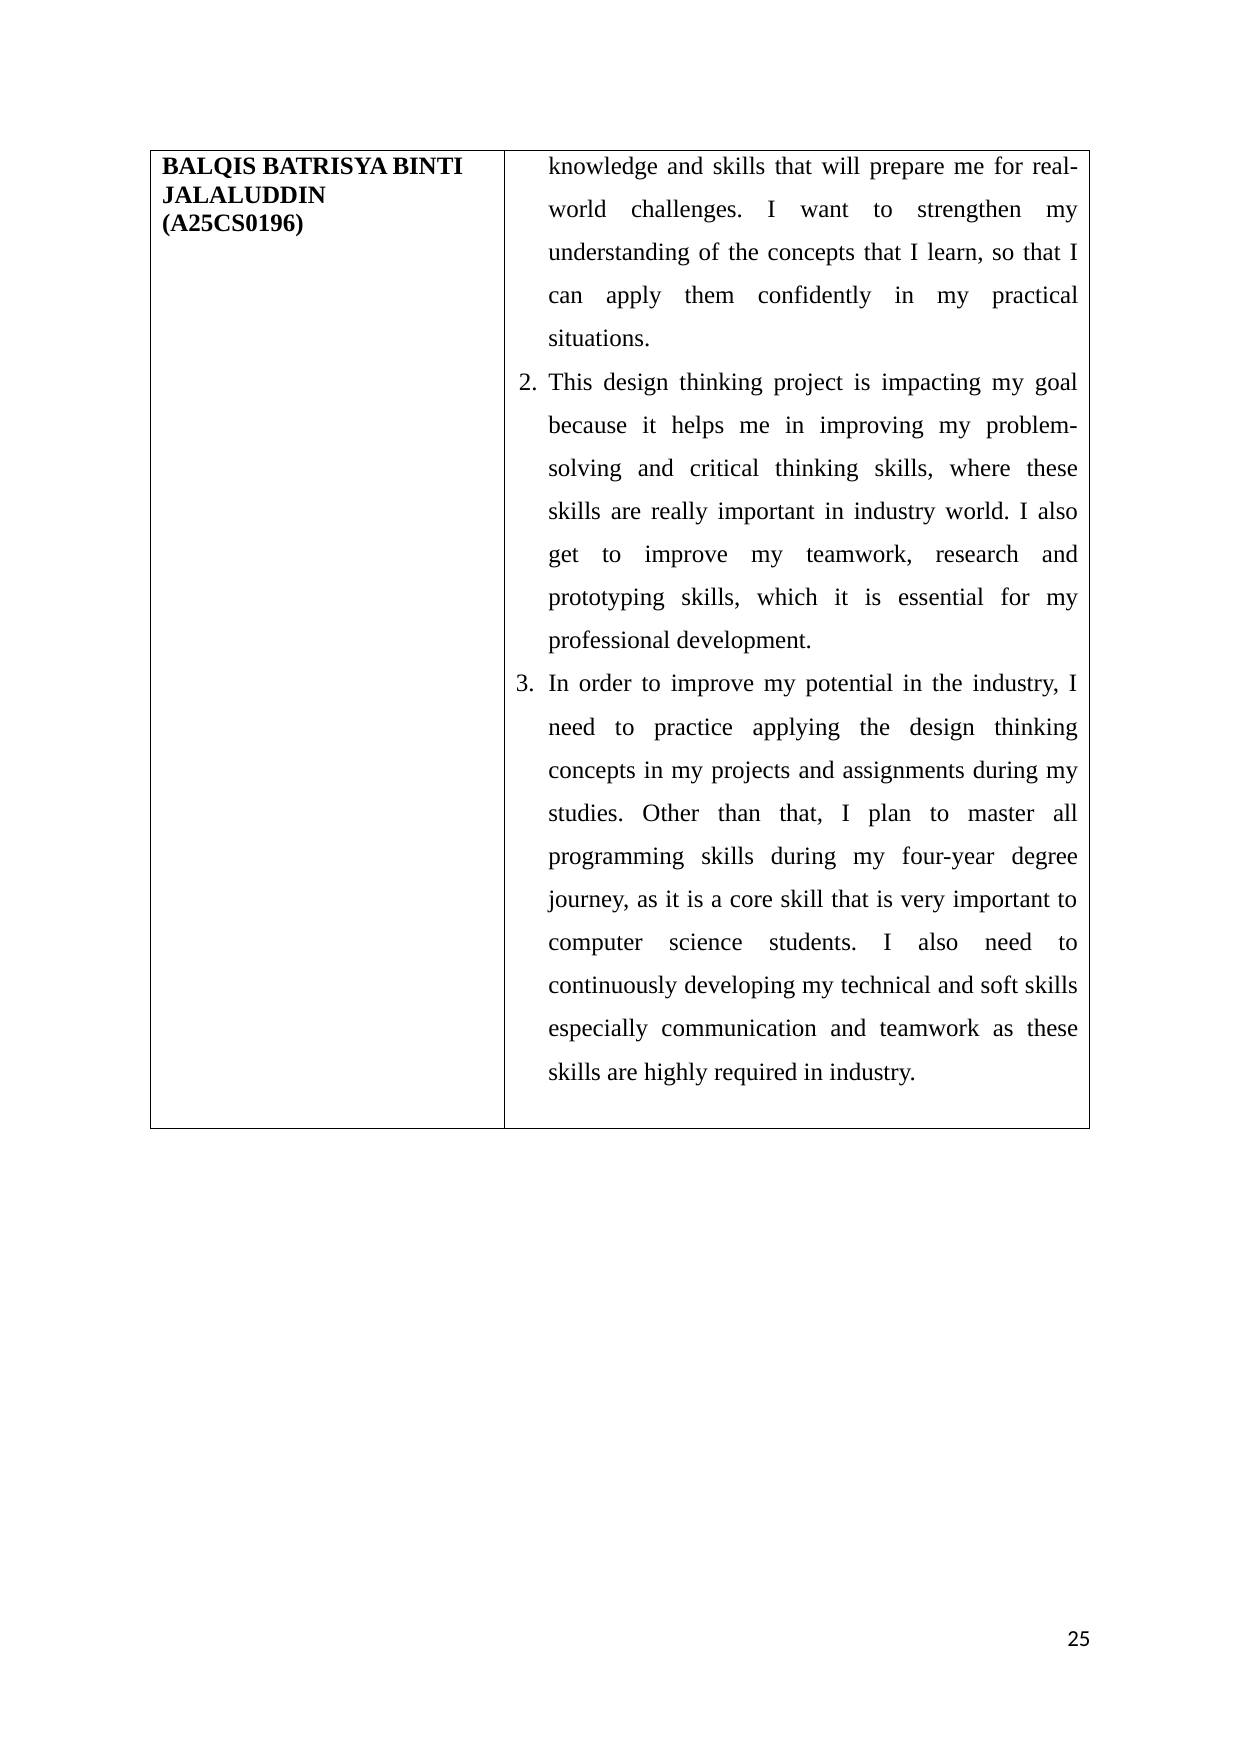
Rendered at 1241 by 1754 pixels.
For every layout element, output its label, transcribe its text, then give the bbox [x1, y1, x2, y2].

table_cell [151, 151, 504, 1128]
